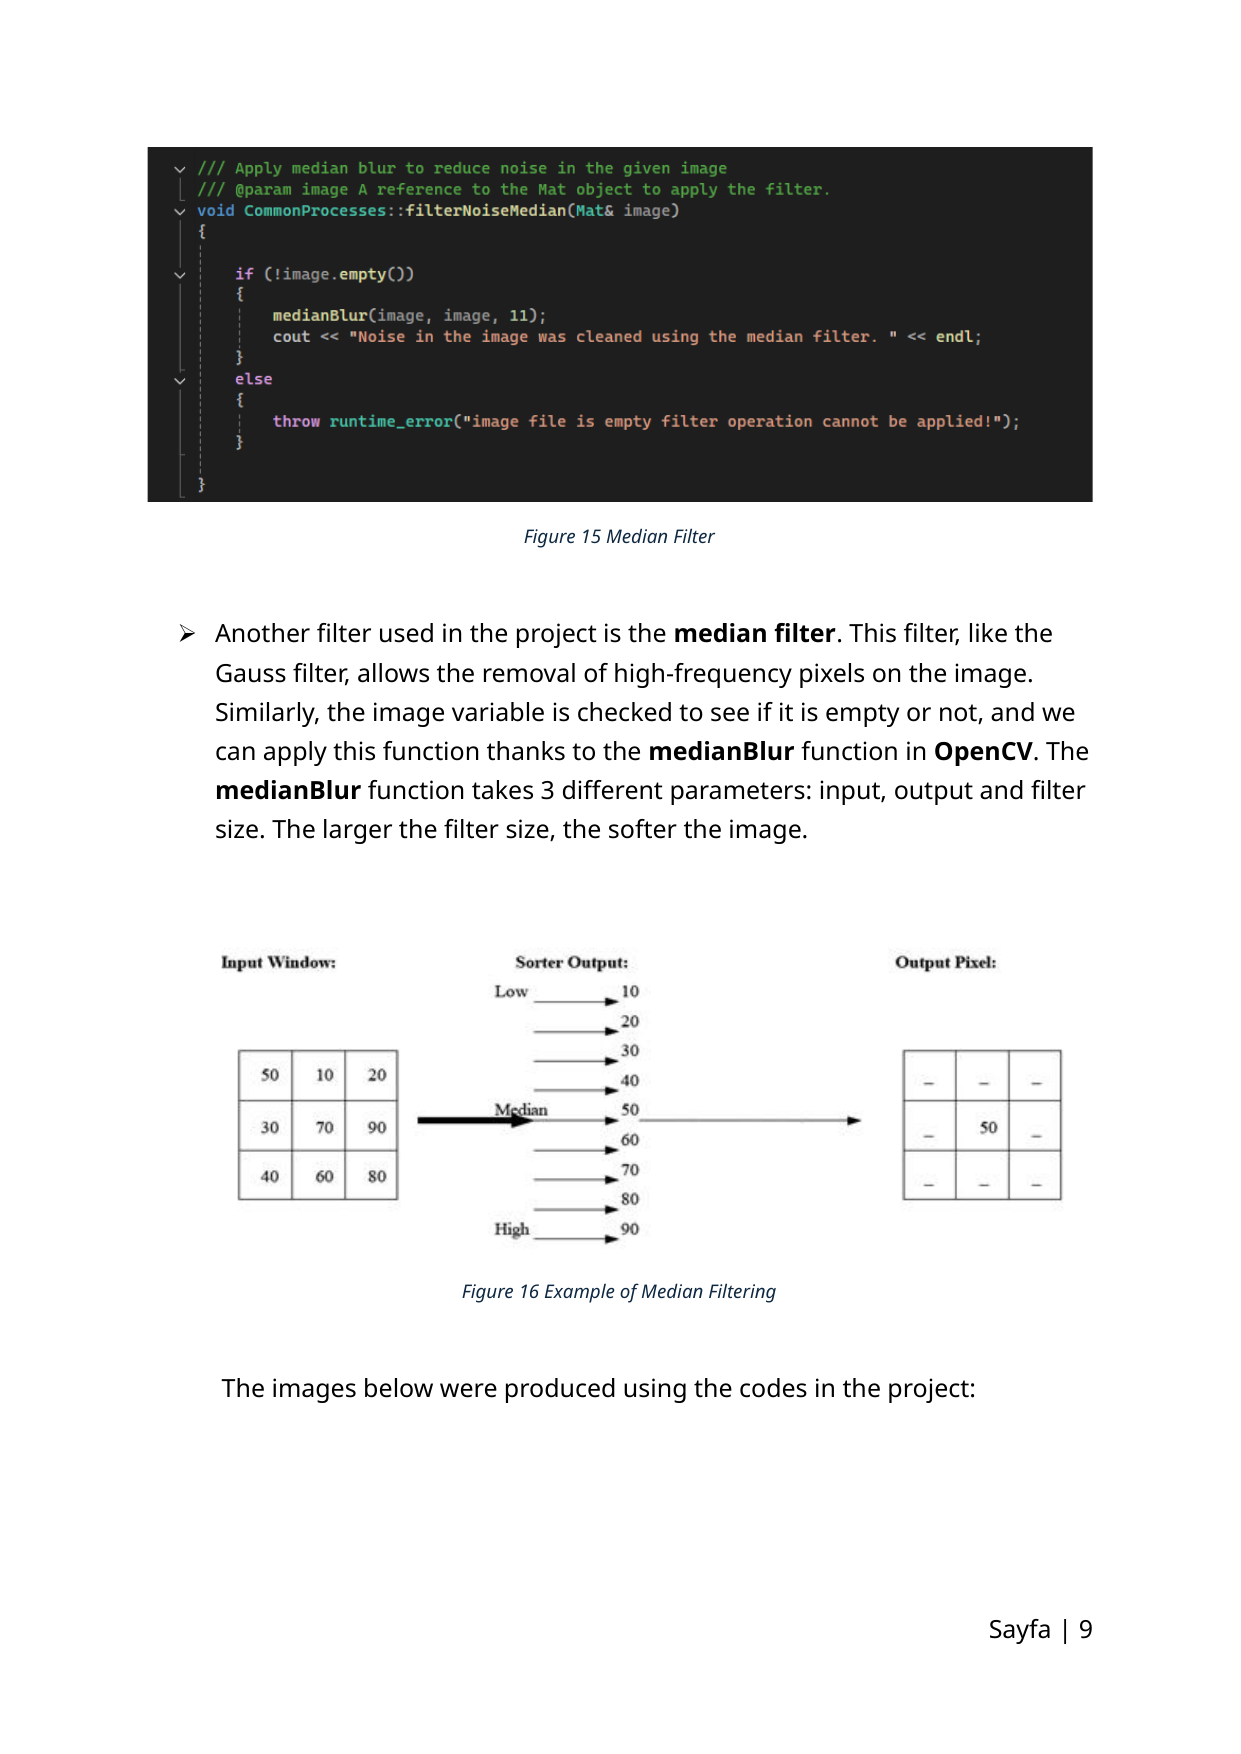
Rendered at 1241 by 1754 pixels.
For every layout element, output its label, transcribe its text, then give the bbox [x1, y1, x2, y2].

picture [147, 147, 1093, 502]
text The images below were produced using the codes in the project: [148, 1370, 1093, 1404]
picture [221, 923, 1068, 1257]
list Another filter used in the project is the median filter. This filter, like the Gauss filter, allows the removal of high-frequency pixels on the image. Similarly, the image variable is checked to see if it is empty or not, and we can apply this function thanks to the medianBlur function in OpenCV. The medianBlur function takes 3 different parameters: input, output and filter size. The larger the filter size, the softer the image. [177, 616, 1093, 846]
